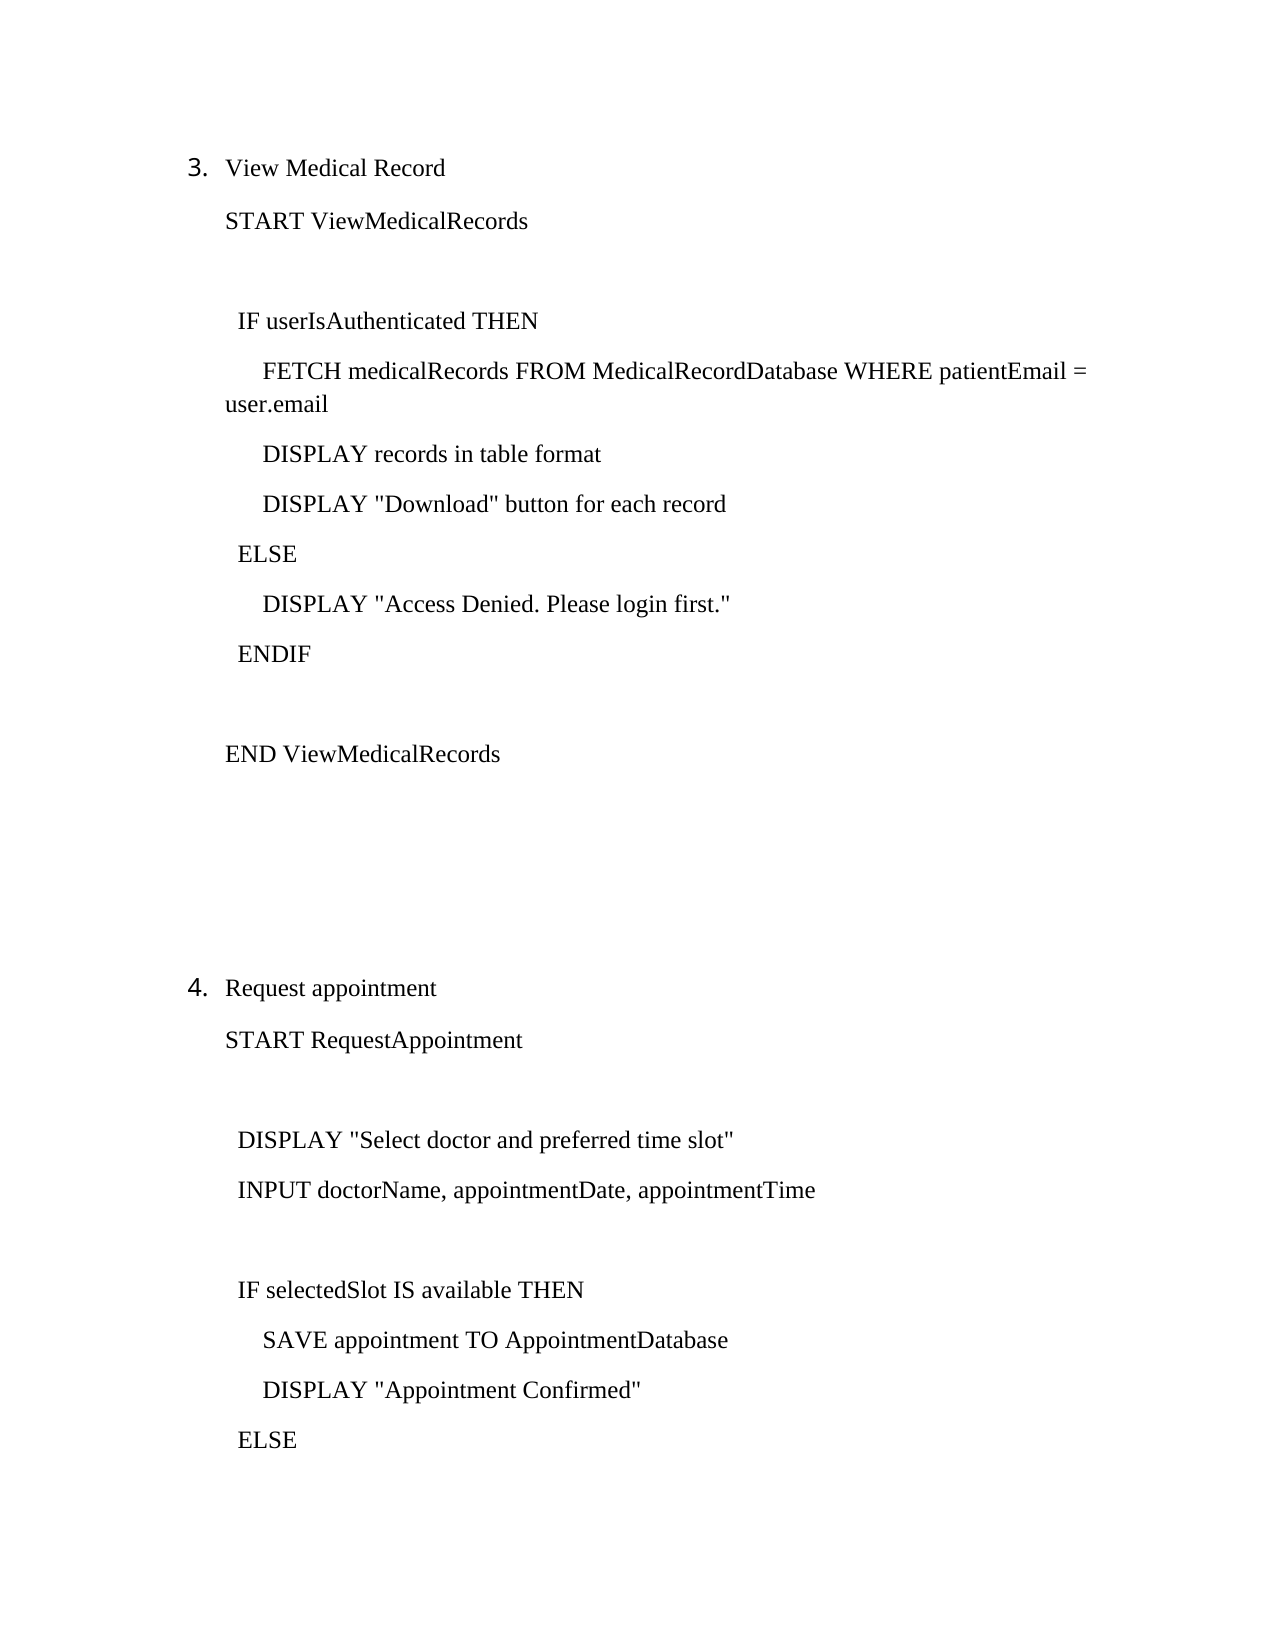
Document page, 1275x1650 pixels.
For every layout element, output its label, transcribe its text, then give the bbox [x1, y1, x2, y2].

text INPUT doctorName, appointmentDate, appointmentTime [225, 1175, 1125, 1204]
text DISPLAY records in table format [225, 439, 1125, 468]
text END ViewMedicalRecords [225, 739, 1125, 847]
text START RequestAppointment [225, 1025, 1125, 1054]
text DISPLAY "Select doctor and preferred time slot" [225, 1125, 1125, 1154]
text START ViewMedicalRecords [225, 206, 1125, 235]
text SAVE appointment TO AppointmentDatabase [225, 1325, 1125, 1354]
text DISPLAY "Download" button for each record [225, 489, 1125, 518]
text IF selectedSlot IS available THEN [225, 1275, 1125, 1304]
text ELSE [225, 539, 1125, 568]
text IF userIsAuthenticated THEN [225, 306, 1125, 335]
text ELSE [225, 1425, 1125, 1454]
text FETCH medicalRecords FROM MedicalRecordDatabase WHERE patientEmail = user.email [225, 356, 1125, 418]
list View Medical Record [187, 150, 1125, 184]
text ENDIF [225, 639, 1125, 668]
text DISPLAY "Access Denied. Please login first." [225, 589, 1125, 618]
list Request appointment [187, 969, 1125, 1003]
text DISPLAY "Appointment Confirmed" [225, 1375, 1125, 1404]
